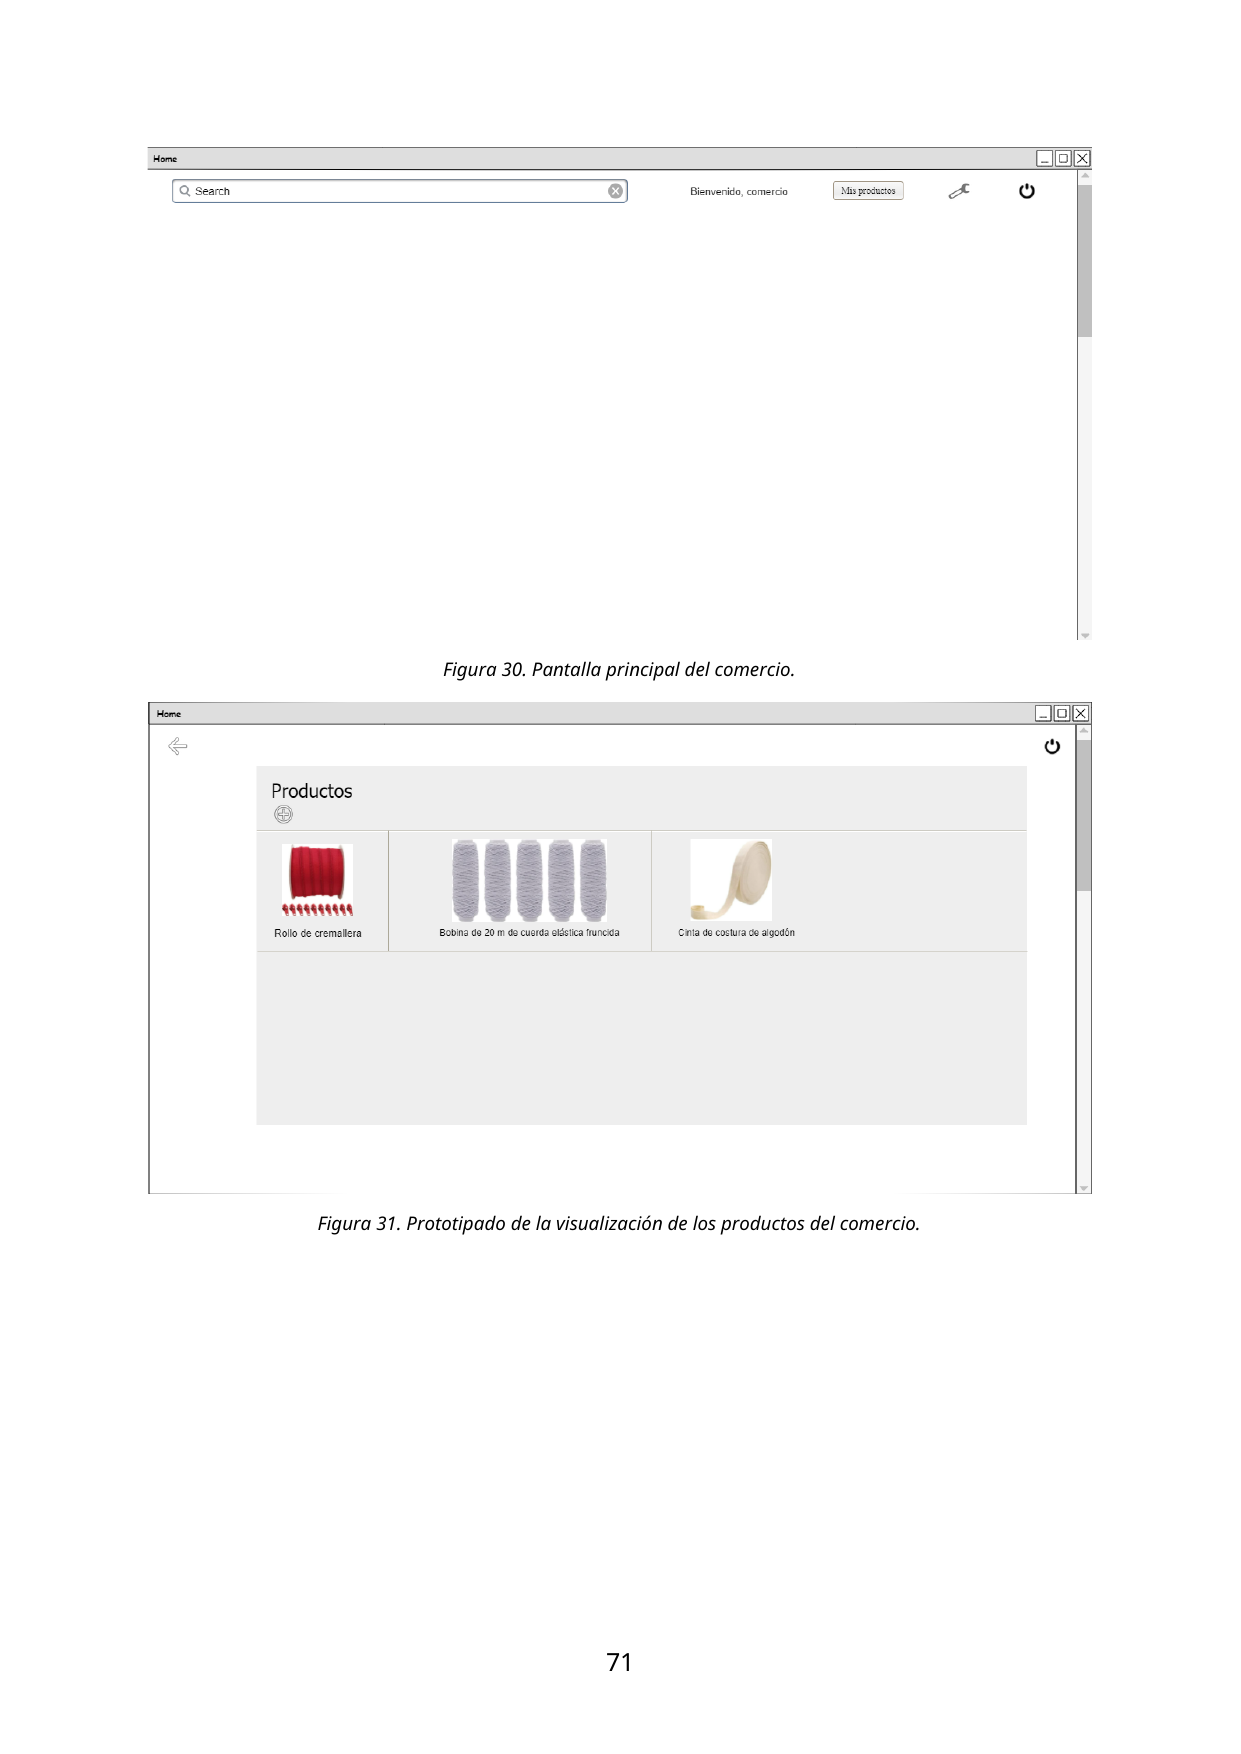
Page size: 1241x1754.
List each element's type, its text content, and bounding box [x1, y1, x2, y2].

picture [147, 147, 1092, 640]
text Figura 30. Pantalla principal del comercio. [148, 656, 1092, 682]
text Figura 31. Prototipado de la visualización de los productos del comercio. [148, 1210, 1092, 1236]
picture [147, 702, 1092, 1194]
